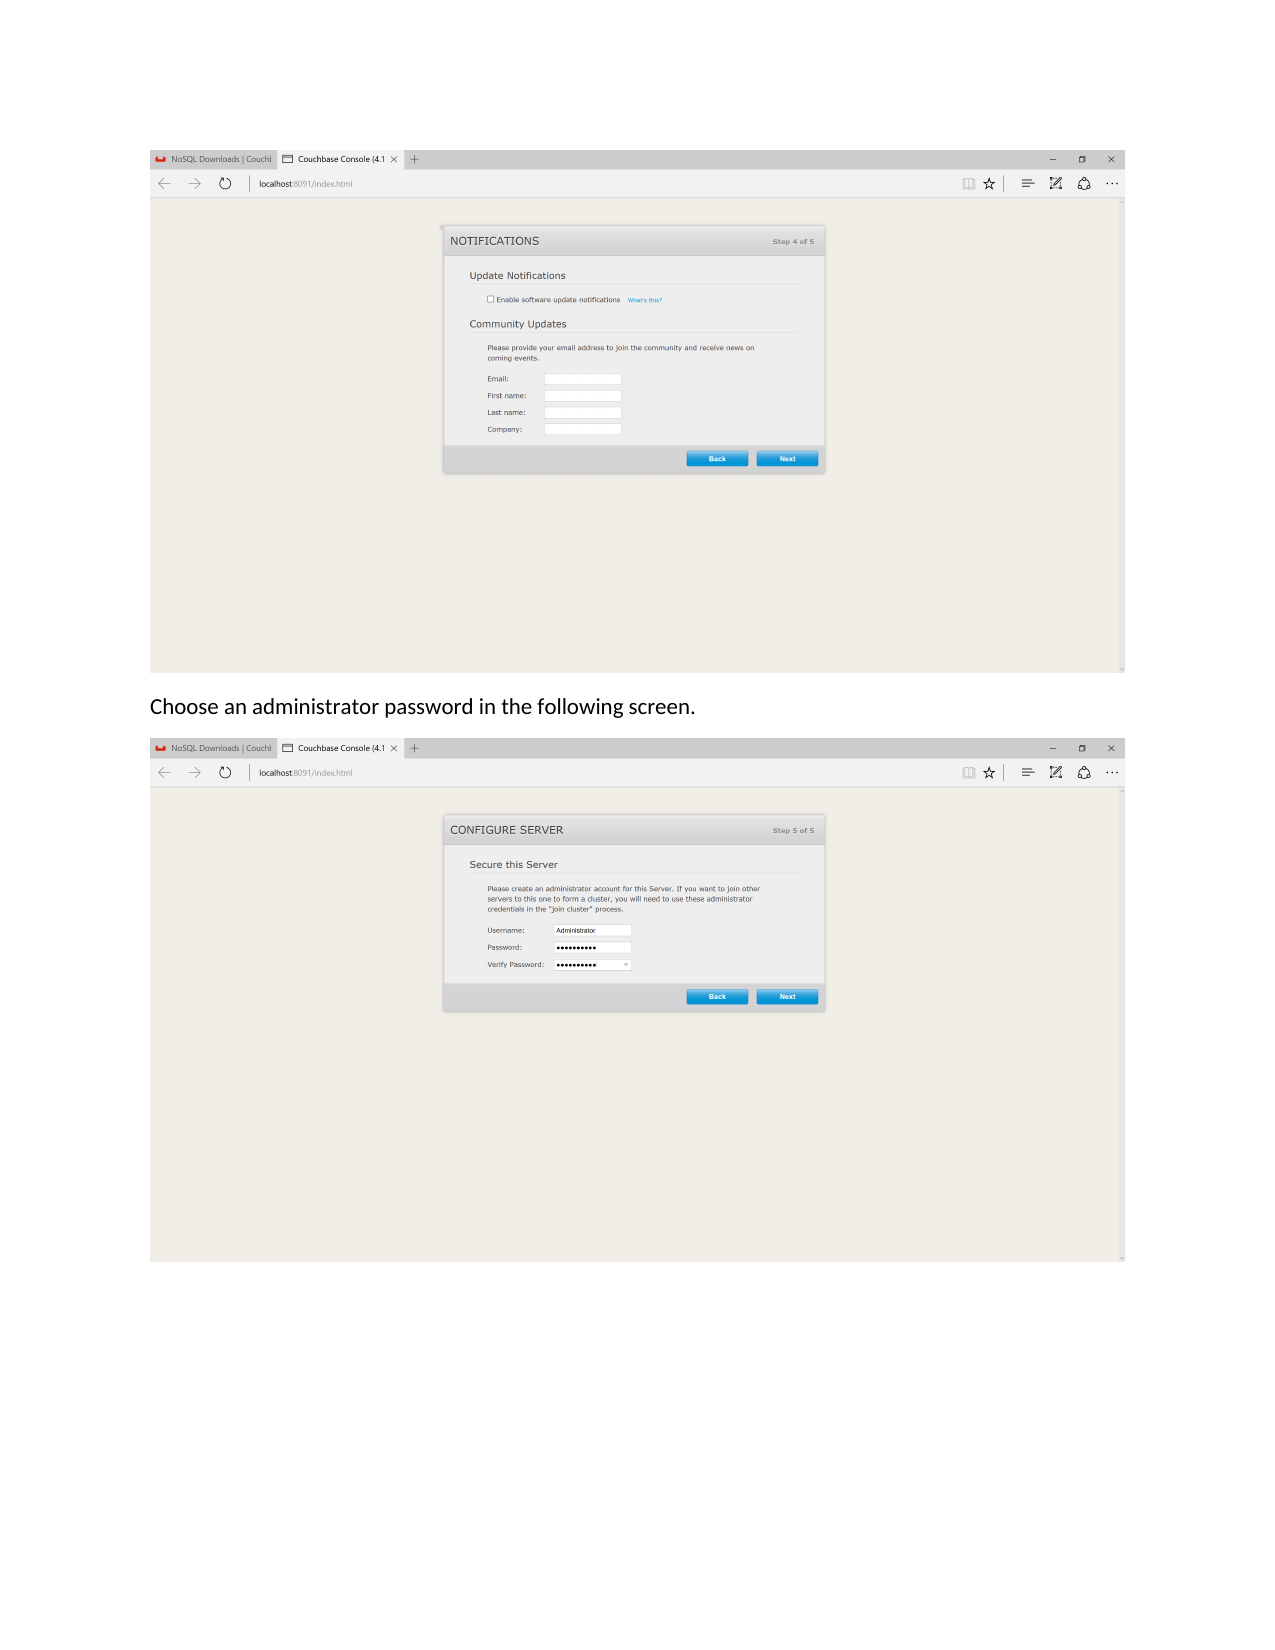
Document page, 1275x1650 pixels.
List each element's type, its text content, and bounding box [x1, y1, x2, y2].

picture [150, 150, 1125, 673]
picture [150, 738, 1125, 1262]
text Choose an administrator password in the following screen. [150, 692, 1125, 720]
